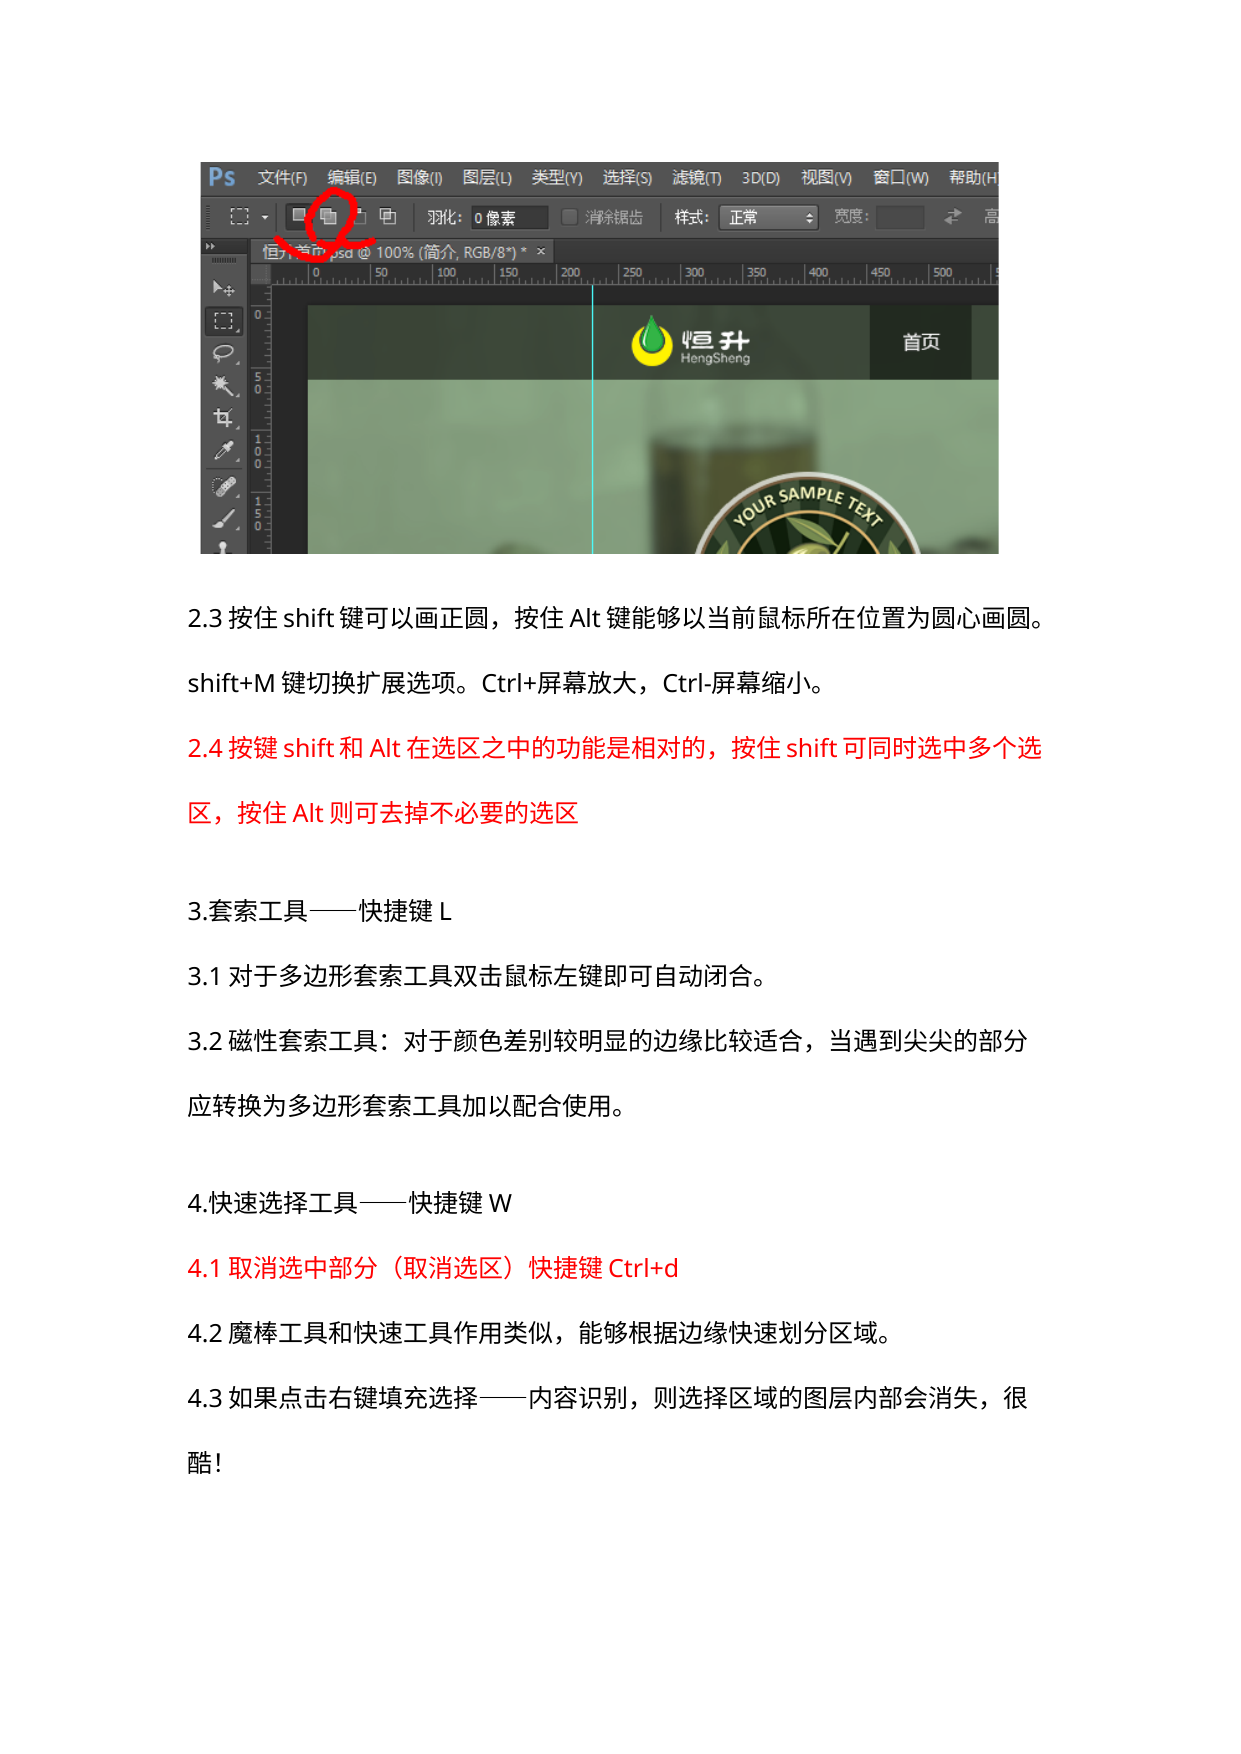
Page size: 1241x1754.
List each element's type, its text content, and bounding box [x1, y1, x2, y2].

text 4.快速选择工具——快捷键W [187, 1169, 1053, 1234]
picture [200, 162, 999, 554]
text 4.3如果点击右键填充选择——内容识别，则选择区域的图层内部会消失，很酷！ [187, 1364, 1053, 1494]
text 3.1对于多边形套索工具双击鼠标左键即可自动闭合。 [187, 942, 1053, 1007]
text 4.1取消选中部分（取消选区）快捷键Ctrl+d [187, 1234, 1053, 1299]
text 2.3按住shift键可以画正圆，按住Alt键能够以当前鼠标所在位置为圆心画圆。shift+M键切换扩展选项。Ctrl+屏幕放大，Ctrl-屏幕缩小。 [187, 584, 1053, 714]
text 4.2魔棒工具和快速工具作用类似，能够根据边缘快速划分区域。 [187, 1299, 1053, 1364]
text 3.2磁性套索工具：对于颜色差别较明显的边缘比较适合，当遇到尖尖的部分应转换为多边形套索工具加以配合使用。 [187, 1007, 1053, 1137]
text 2.4按键shift和Alt在选区之中的功能是相对的，按住shift可同时选中多个选区，按住Alt则可去掉不必要的选区 [187, 714, 1053, 844]
text 3.套索工具——快捷键L [187, 877, 1053, 942]
